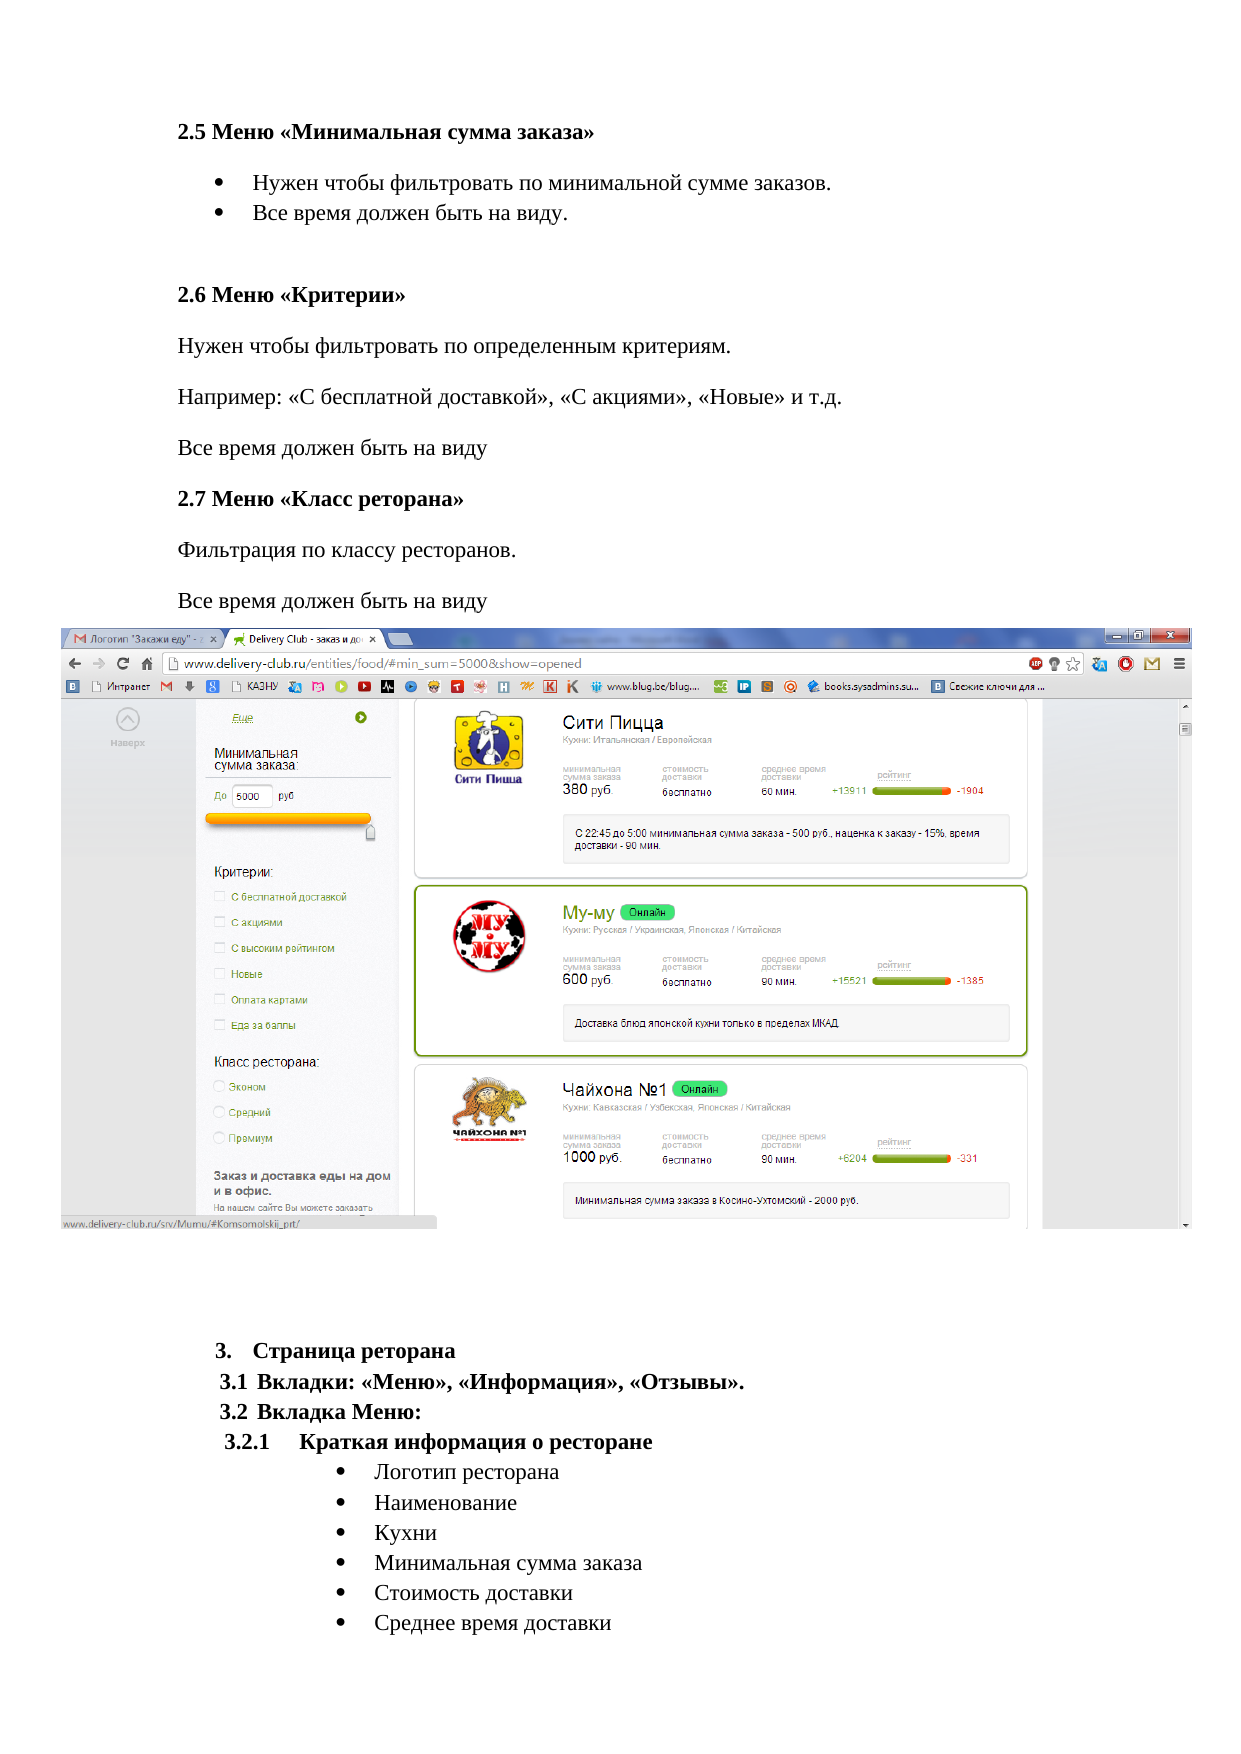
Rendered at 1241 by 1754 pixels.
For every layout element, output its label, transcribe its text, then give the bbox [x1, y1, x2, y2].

list Страница реторана [215, 1337, 1152, 1364]
text Например: «С бесплатной доставкой», «С акциями», «Новые» и т.д. [177, 383, 1152, 409]
list Вкладка Меню: [219, 1398, 1152, 1424]
list Кухни [337, 1519, 1152, 1545]
list Все время должен быть на виду. [215, 199, 1152, 226]
text Фильтрация по классу ресторанов. [177, 536, 1152, 562]
list Стоимость доставки [337, 1579, 1152, 1606]
text Все время должен быть на виду [177, 434, 1152, 460]
list Краткая информация о ресторане [224, 1428, 1152, 1454]
text 2.5 Меню «Минимальная сумма заказа» [177, 118, 1152, 144]
text Все время должен быть на виду [177, 587, 1152, 613]
list Нужен чтобы фильтровать по минимальной сумме заказов. [215, 169, 1152, 196]
text 2.6 Меню «Критерии» [177, 281, 1152, 307]
list Наименование [337, 1488, 1152, 1515]
list Вкладки: «Меню», «Информация», «Отзывы». [219, 1368, 1152, 1394]
list Минимальная сумма заказа [337, 1549, 1152, 1575]
text Нужен чтобы фильтровать по определенным критериям. [177, 332, 1152, 358]
picture [61, 628, 1192, 1228]
text 2.7 Меню «Класс реторана» [177, 485, 1152, 511]
list Логотип ресторана [337, 1458, 1152, 1485]
list Среднее время доставки [337, 1609, 1152, 1636]
